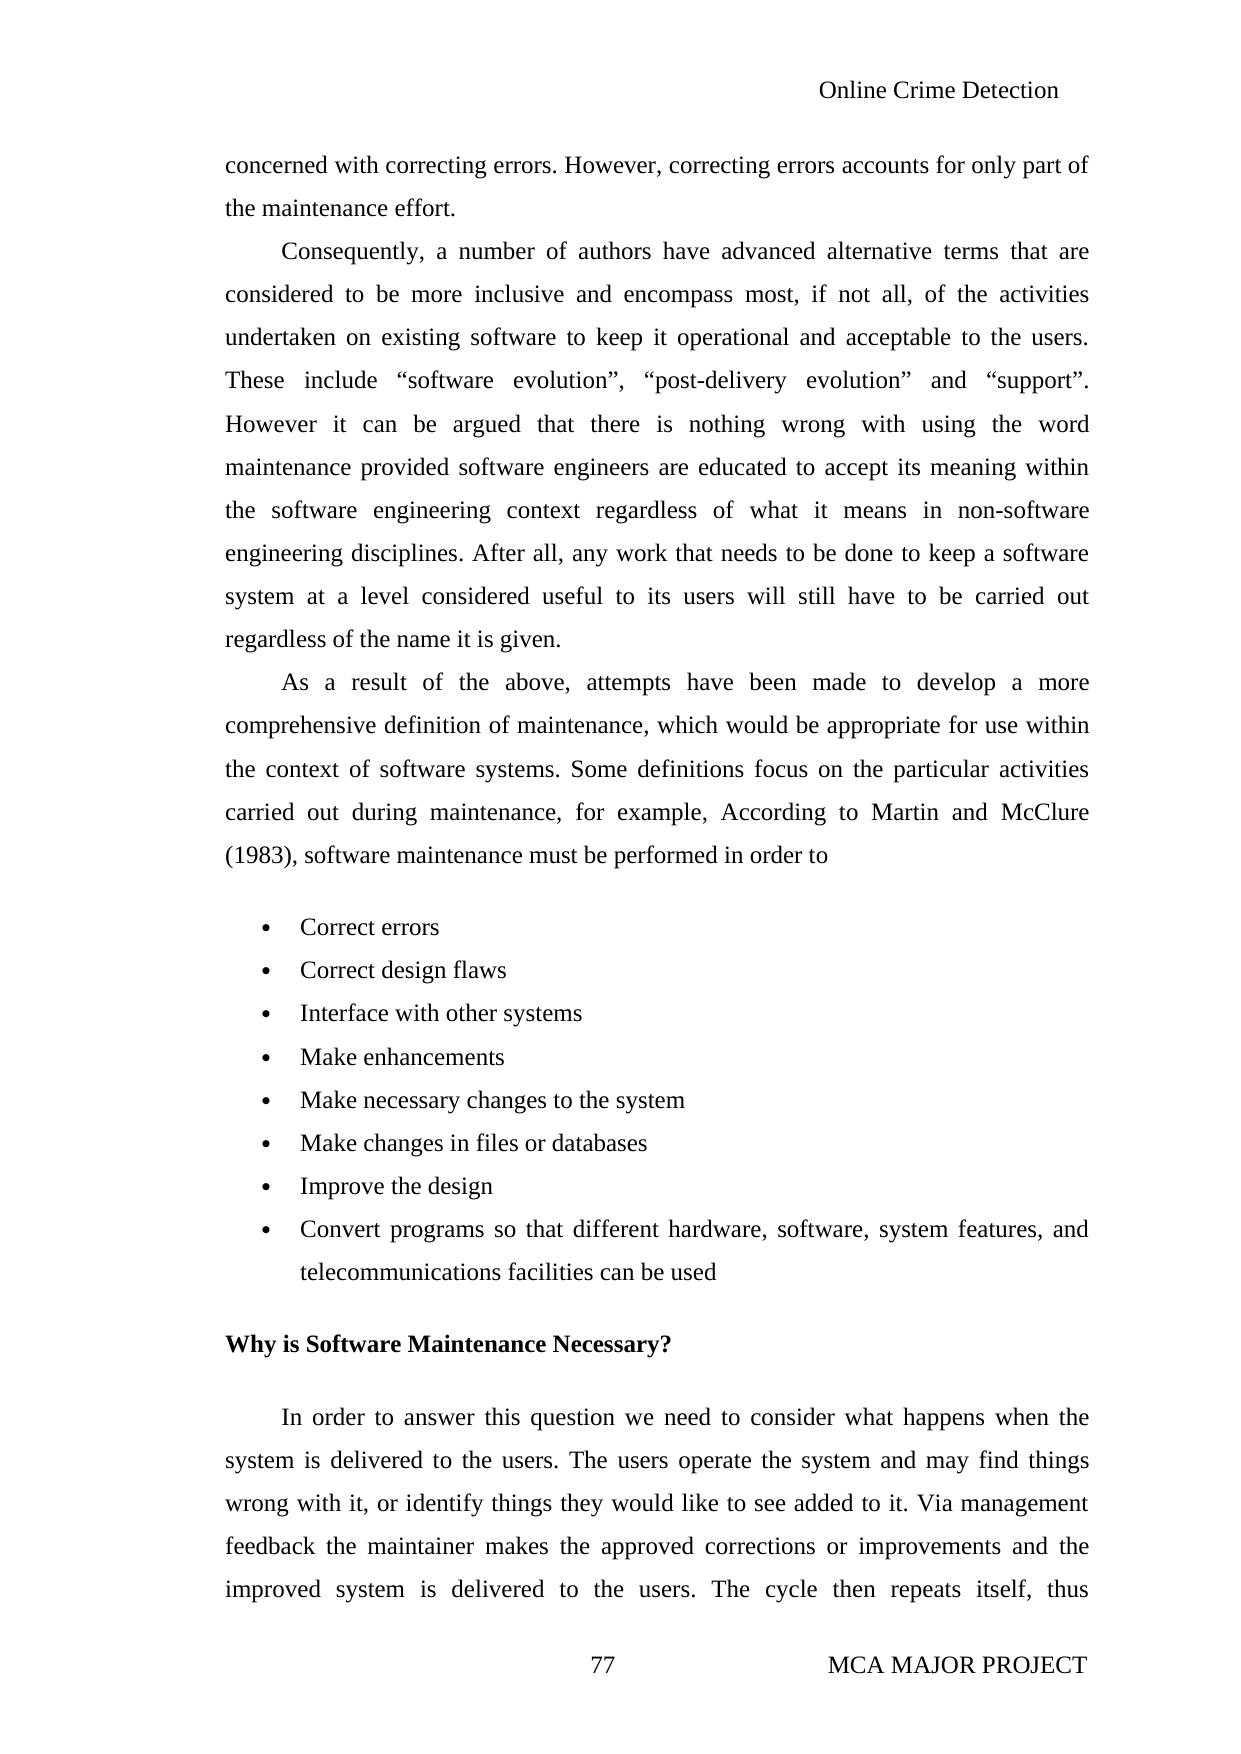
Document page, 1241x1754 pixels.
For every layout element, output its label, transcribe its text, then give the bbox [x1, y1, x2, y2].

list Make changes in files or databases [262, 1128, 1090, 1157]
text Why is Software Maintenance Necessary? [225, 1329, 1090, 1358]
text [225, 150, 1090, 222]
list Improve the design [262, 1171, 1090, 1200]
text As a result of the above, attempts have been made to develop a more comprehensive definition of maintenance, which would be appropriate for use within the context of software systems. Some definitions focus on the particular activities carried out during maintenance, for example, According to Martin and McClure (1983), software maintenance must be performed in order to [225, 667, 1090, 869]
list Make necessary changes to the system [262, 1085, 1090, 1113]
list Correct design flaws [262, 955, 1090, 984]
list Interface with other systems [262, 998, 1090, 1027]
list Convert programs so that different hardware, software, system features, and telecommunications facilities can be used [262, 1214, 1090, 1286]
list Make enhancements [262, 1042, 1090, 1070]
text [225, 1402, 1090, 1603]
text Consequently, a number of authors have advanced alternative terms that are considered to be more inclusive and encompass most, if not all, of the activities undertaken on existing software to keep it operational and acceptable to the users. These include “software evolution”, “post-delivery evolution” and “support”. However it can be argued that there is nothing wrong with using the word maintenance provided software engineers are educated to accept its meaning within the software engineering context regardless of what it means in non-software engineering disciplines. After all, any work that needs to be done to keep a software system at a level considered useful to its users will still have to be carried out regardless of the name it is given. [225, 236, 1090, 653]
list Correct errors [262, 912, 1090, 941]
